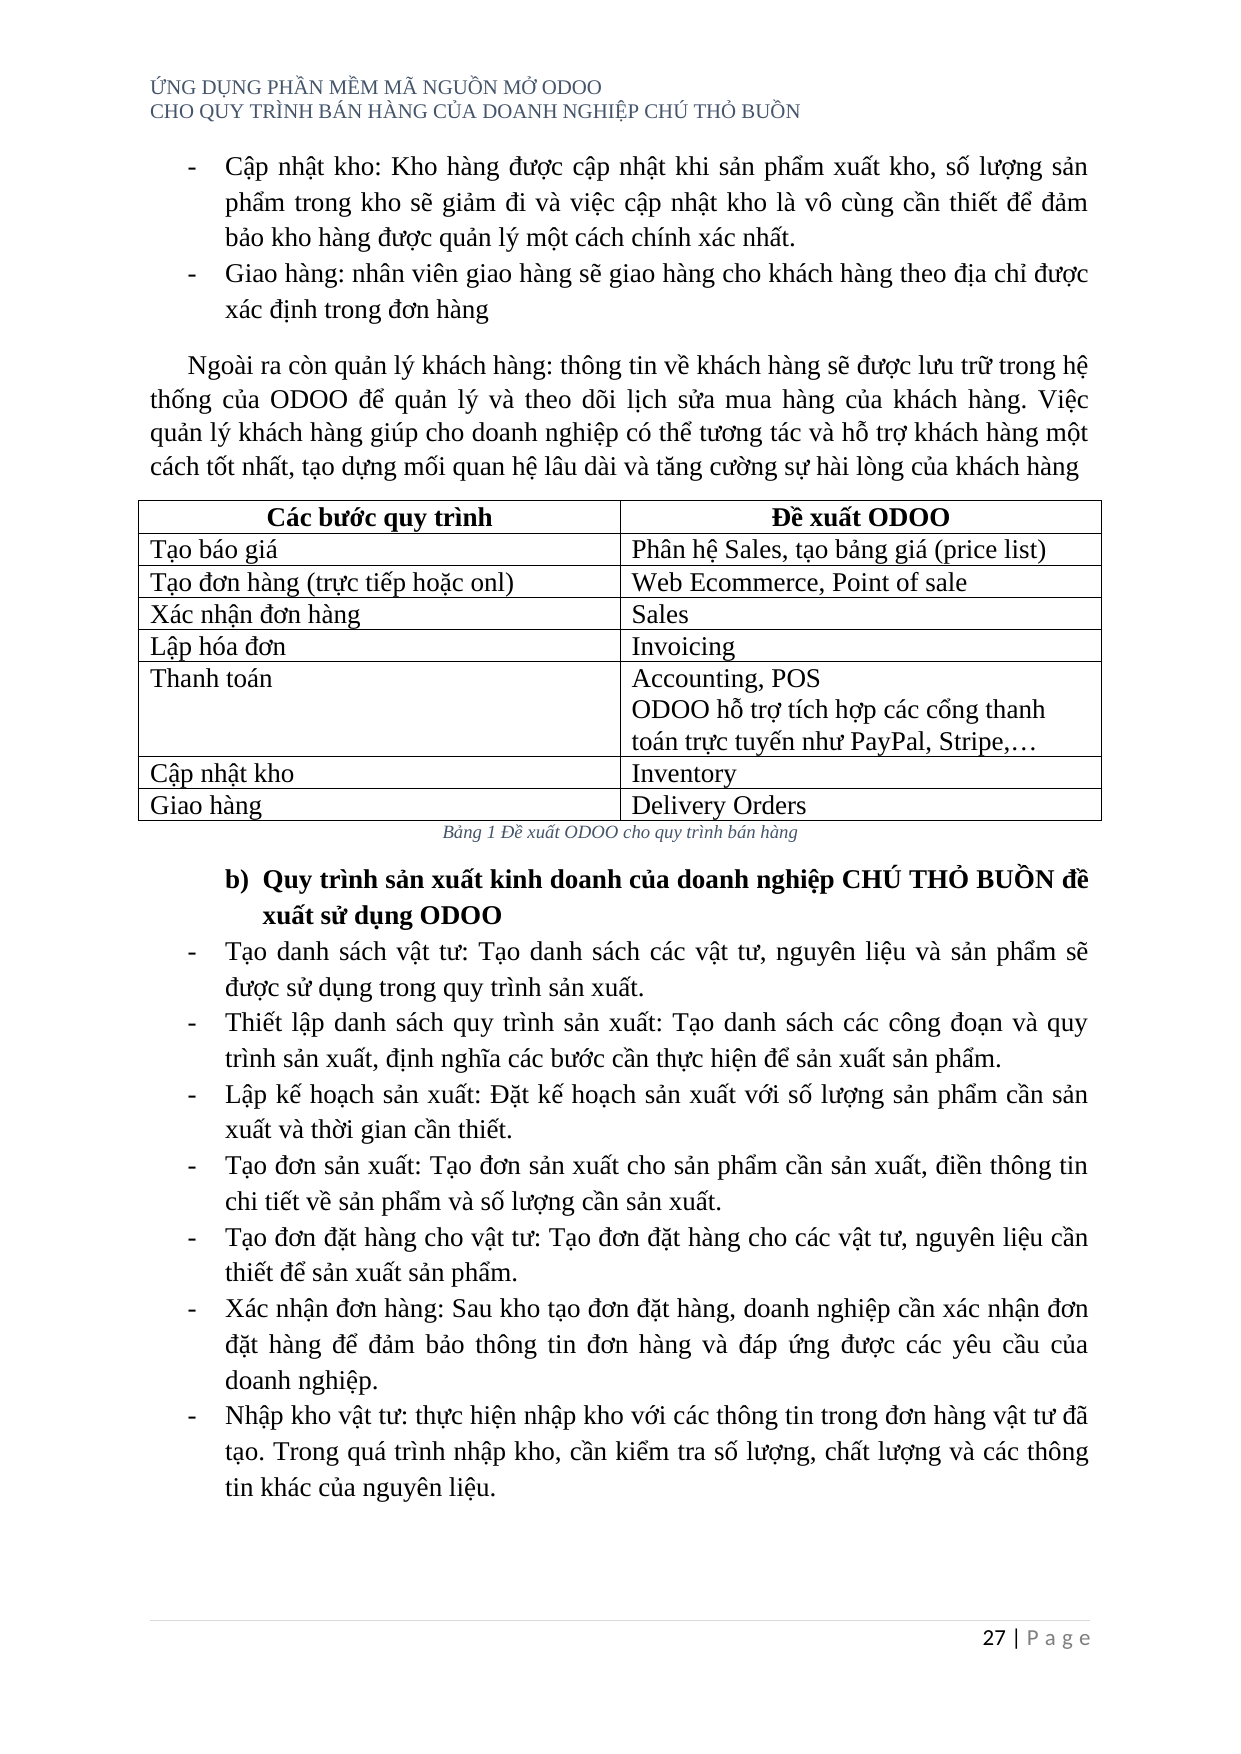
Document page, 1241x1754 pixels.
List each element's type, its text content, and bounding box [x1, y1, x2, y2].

table_header Các bước quy trình [139, 501, 620, 532]
list Tạo đơn sản xuất: Tạo đơn sản xuất cho sản phẩm cần sản xuất, điền thông tin chi tiết về sản phẩm và số lượng cần sản xuất. [187, 1149, 1090, 1216]
text Bảng 1 Đề xuất ODOO cho quy trình bán hàng [150, 821, 1090, 843]
table_cell Thanh toán [139, 662, 620, 756]
list Thiết lập danh sách quy trình sản xuất: Tạo danh sách các công đoạn và quy trình sản xuất, định nghĩa các bước cần thực hiện để sản xuất sản phẩm. [187, 1006, 1090, 1073]
table_cell Cập nhật kho [139, 757, 620, 788]
table_header Đề xuất ODOO [621, 501, 1101, 532]
list Tạo danh sách vật tư: Tạo danh sách các vật tư, nguyên liệu và sản phẩm sẽ được sử dụng trong quy trình sản xuất. [187, 935, 1090, 1002]
table_cell Xác nhận đơn hàng [139, 598, 620, 629]
table_cell Web Ecommerce, Point of sale [621, 566, 1101, 597]
table_cell Phân hệ Sales, tạo bảng giá (price list) [621, 534, 1101, 565]
table_cell Delivery Orders [621, 789, 1101, 820]
list Nhập kho vật tư: thực hiện nhập kho với các thông tin trong đơn hàng vật tư đã tạo. Trong quá trình nhập kho, cần kiểm tra số lượng, chất lượng và các thông tin khác của nguyên liệu. [187, 1399, 1090, 1502]
list Cập nhật kho: Kho hàng được cập nhật khi sản phẩm xuất kho, số lượng sản phẩm trong kho sẽ giảm đi và việc cập nhật kho là vô cùng cần thiết để đảm bảo kho hàng được quản lý một cách chính xác nhất. [187, 150, 1090, 253]
list Lập kế hoạch sản xuất: Đặt kế hoạch sản xuất với số lượng sản phẩm cần sản xuất và thời gian cần thiết. [187, 1078, 1090, 1145]
list Quy trình sản xuất kinh doanh của doanh nghiệp CHÚ THỎ BUỒN đề xuất sử dụng ODOO [225, 863, 1090, 930]
table_cell Lập hóa đơn [139, 630, 620, 661]
table_cell Inventory [621, 757, 1101, 788]
table_cell Accounting, POS ODOO hỗ trợ tích hợp các cổng thanh toán trực tuyến như PayPal, Stripe,… [621, 662, 1101, 756]
text Ngoài ra còn quản lý khách hàng: thông tin về khách hàng sẽ được lưu trữ trong hệ thống của ODOO để quản lý và theo dõi lịch sửa mua hàng của khách hàng. Việc quản lý khách hàng giúp cho doanh nghiệp có thể tương tác và hỗ trợ khách hàng một cách tốt nhất, tạo dựng mối quan hệ lâu dài và tăng cường sự hài lòng của khách hàng [150, 349, 1090, 481]
table_cell Invoicing [621, 630, 1101, 661]
table_cell Tạo đơn hàng (trực tiếp hoặc onl) [139, 566, 620, 597]
list Xác nhận đơn hàng: Sau kho tạo đơn đặt hàng, doanh nghiệp cần xác nhận đơn đặt hàng để đảm bảo thông tin đơn hàng và đáp ứng được các yêu cầu của doanh nghiệp. [187, 1292, 1090, 1395]
list Tạo đơn đặt hàng cho vật tư: Tạo đơn đặt hàng cho các vật tư, nguyên liệu cần thiết để sản xuất sản phẩm. [187, 1221, 1090, 1288]
list Giao hàng: nhân viên giao hàng sẽ giao hàng cho khách hàng theo địa chỉ được xác định trong đơn hàng [187, 257, 1090, 324]
table_cell Giao hàng [139, 789, 620, 820]
table_cell Sales [621, 598, 1101, 629]
table_cell Tạo báo giá [139, 534, 620, 565]
